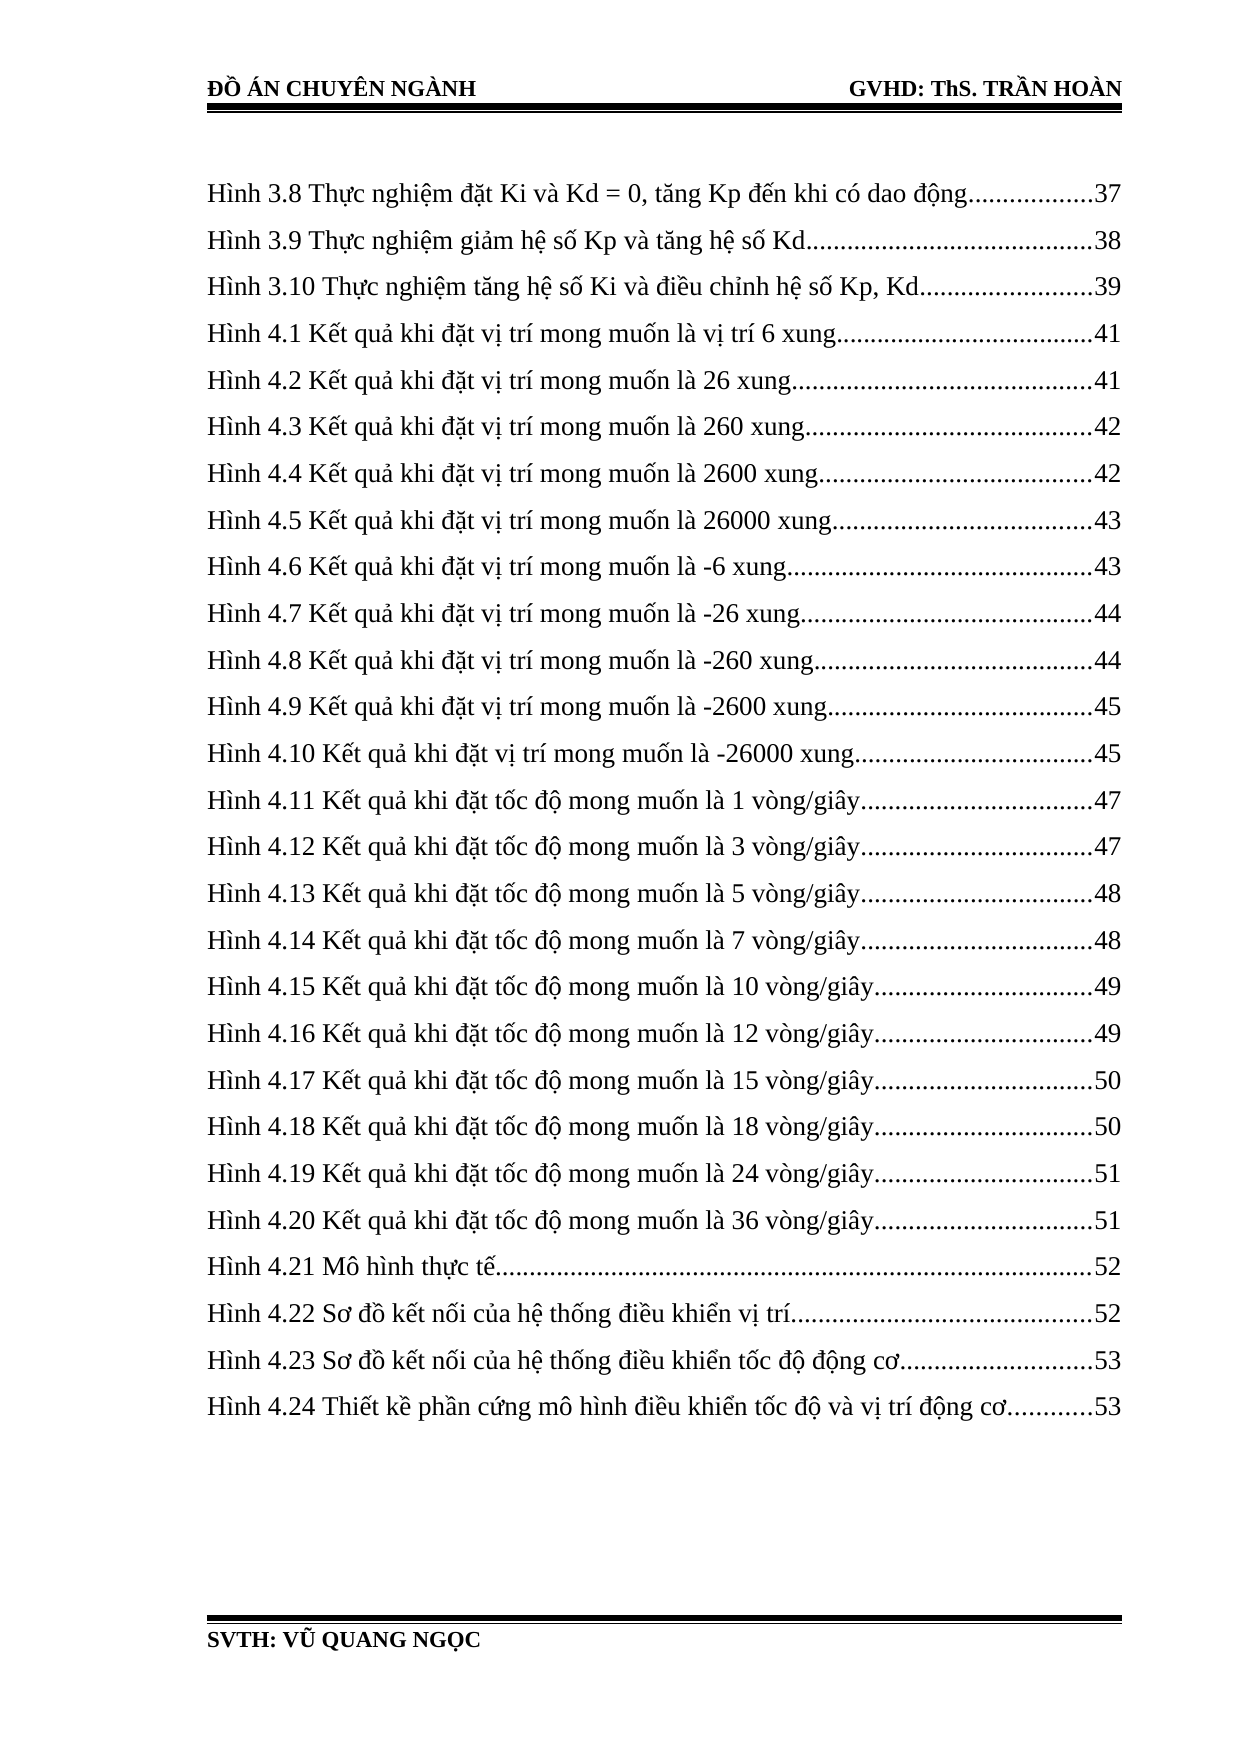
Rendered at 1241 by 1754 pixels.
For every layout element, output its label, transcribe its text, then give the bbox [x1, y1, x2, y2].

text Hình 4.11 Kết quả khi đặt tốc độ mong muốn là 1 vòng/giây 47 [207, 784, 1122, 815]
text Hình 4.23 Sơ đồ kết nối của hệ thống điều khiển tốc độ động cơ 53 [207, 1344, 1122, 1375]
text Hình 4.7 Kết quả khi đặt vị trí mong muốn là -26 xung 44 [207, 597, 1122, 628]
text Hình 4.1 Kết quả khi đặt vị trí mong muốn là vị trí 6 xung 41 [207, 317, 1122, 348]
text Hình 4.9 Kết quả khi đặt vị trí mong muốn là -2600 xung 45 [207, 691, 1122, 722]
text Hình 3.10 Thực nghiệm tăng hệ số Ki và điều chỉnh hệ số Kp, Kd 39 [207, 271, 1122, 302]
text Hình 4.10 Kết quả khi đặt vị trí mong muốn là -26000 xung 45 [207, 737, 1122, 768]
text Hình 4.20 Kết quả khi đặt tốc độ mong muốn là 36 vòng/giây 51 [207, 1204, 1122, 1235]
text Hình 4.12 Kết quả khi đặt tốc độ mong muốn là 3 vòng/giây 47 [207, 831, 1122, 862]
text Hình 4.8 Kết quả khi đặt vị trí mong muốn là -260 xung 44 [207, 644, 1122, 675]
text Hình 4.14 Kết quả khi đặt tốc độ mong muốn là 7 vòng/giây 48 [207, 924, 1122, 955]
text Hình 4.5 Kết quả khi đặt vị trí mong muốn là 26000 xung 43 [207, 504, 1122, 535]
text Hình 4.19 Kết quả khi đặt tốc độ mong muốn là 24 vòng/giây 51 [207, 1157, 1122, 1188]
text Hình 3.8 Thực nghiệm đặt Ki và Kd = 0, tăng Kp đến khi có dao động 37 [207, 177, 1122, 208]
text Hình 4.3 Kết quả khi đặt vị trí mong muốn là 260 xung 42 [207, 411, 1122, 442]
text Hình 4.15 Kết quả khi đặt tốc độ mong muốn là 10 vòng/giây 49 [207, 971, 1122, 1002]
text Hình 4.22 Sơ đồ kết nối của hệ thống điều khiển vị trí 52 [207, 1297, 1122, 1328]
text Hình 4.17 Kết quả khi đặt tốc độ mong muốn là 15 vòng/giây 50 [207, 1064, 1122, 1095]
text Hình 4.24 Thiết kề phần cứng mô hình điều khiển tốc độ và vị trí động cơ 53 [207, 1391, 1122, 1422]
text Hình 3.9 Thực nghiệm giảm hệ số Kp và tăng hệ số Kd 38 [207, 224, 1122, 255]
text Hình 4.4 Kết quả khi đặt vị trí mong muốn là 2600 xung 42 [207, 457, 1122, 488]
text Hình 4.16 Kết quả khi đặt tốc độ mong muốn là 12 vòng/giây 49 [207, 1017, 1122, 1048]
text Hình 4.21 Mô hình thực tế 52 [207, 1251, 1122, 1282]
text Hình 4.18 Kết quả khi đặt tốc độ mong muốn là 18 vòng/giây 50 [207, 1111, 1122, 1142]
text Hình 4.6 Kết quả khi đặt vị trí mong muốn là -6 xung 43 [207, 551, 1122, 582]
text Hình 4.2 Kết quả khi đặt vị trí mong muốn là 26 xung 41 [207, 364, 1122, 395]
text Hình 4.13 Kết quả khi đặt tốc độ mong muốn là 5 vòng/giây 48 [207, 877, 1122, 908]
